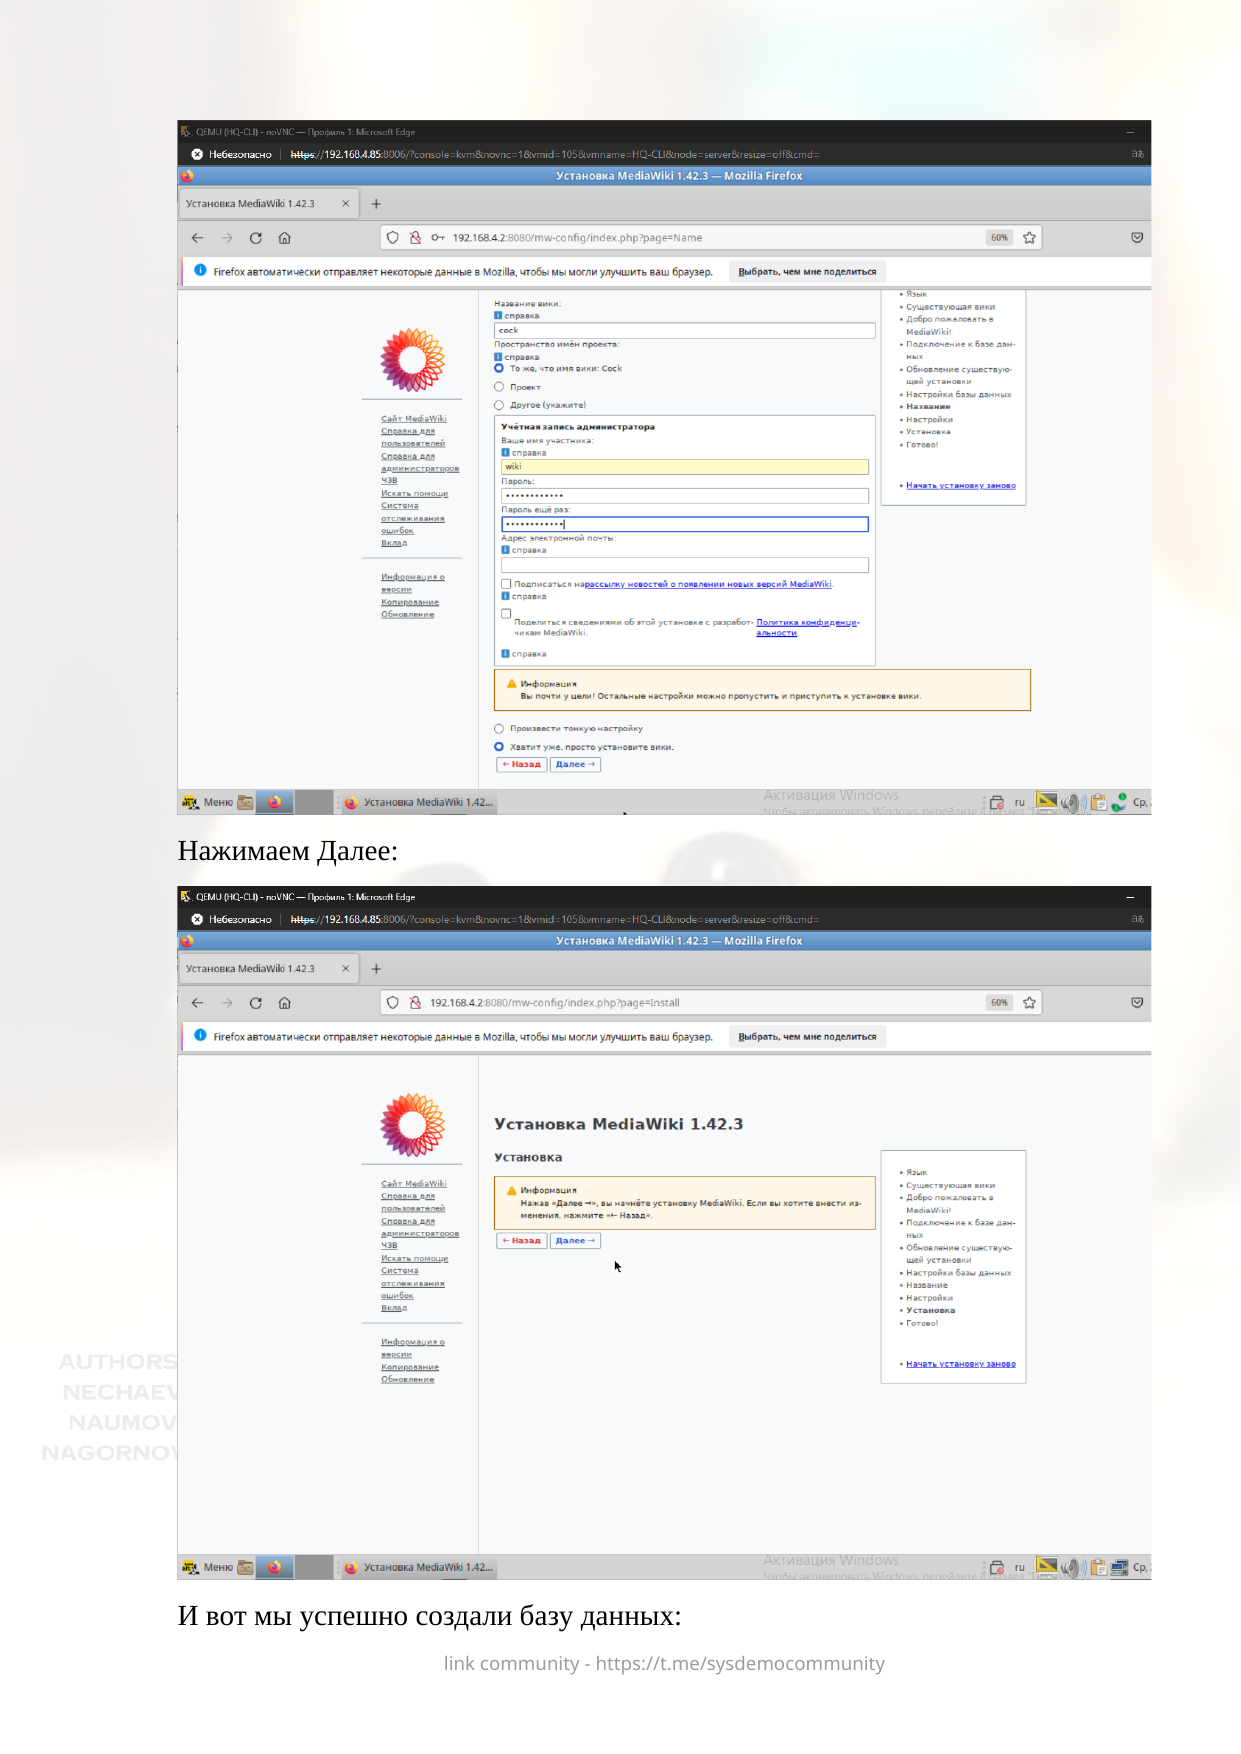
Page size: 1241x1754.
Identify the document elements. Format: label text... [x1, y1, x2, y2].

picture [177, 886, 1152, 1580]
picture [177, 120, 1152, 815]
text Нажимаем Далее: [177, 833, 1152, 867]
text И вот мы успешно создали базу данных: [177, 1598, 1152, 1632]
